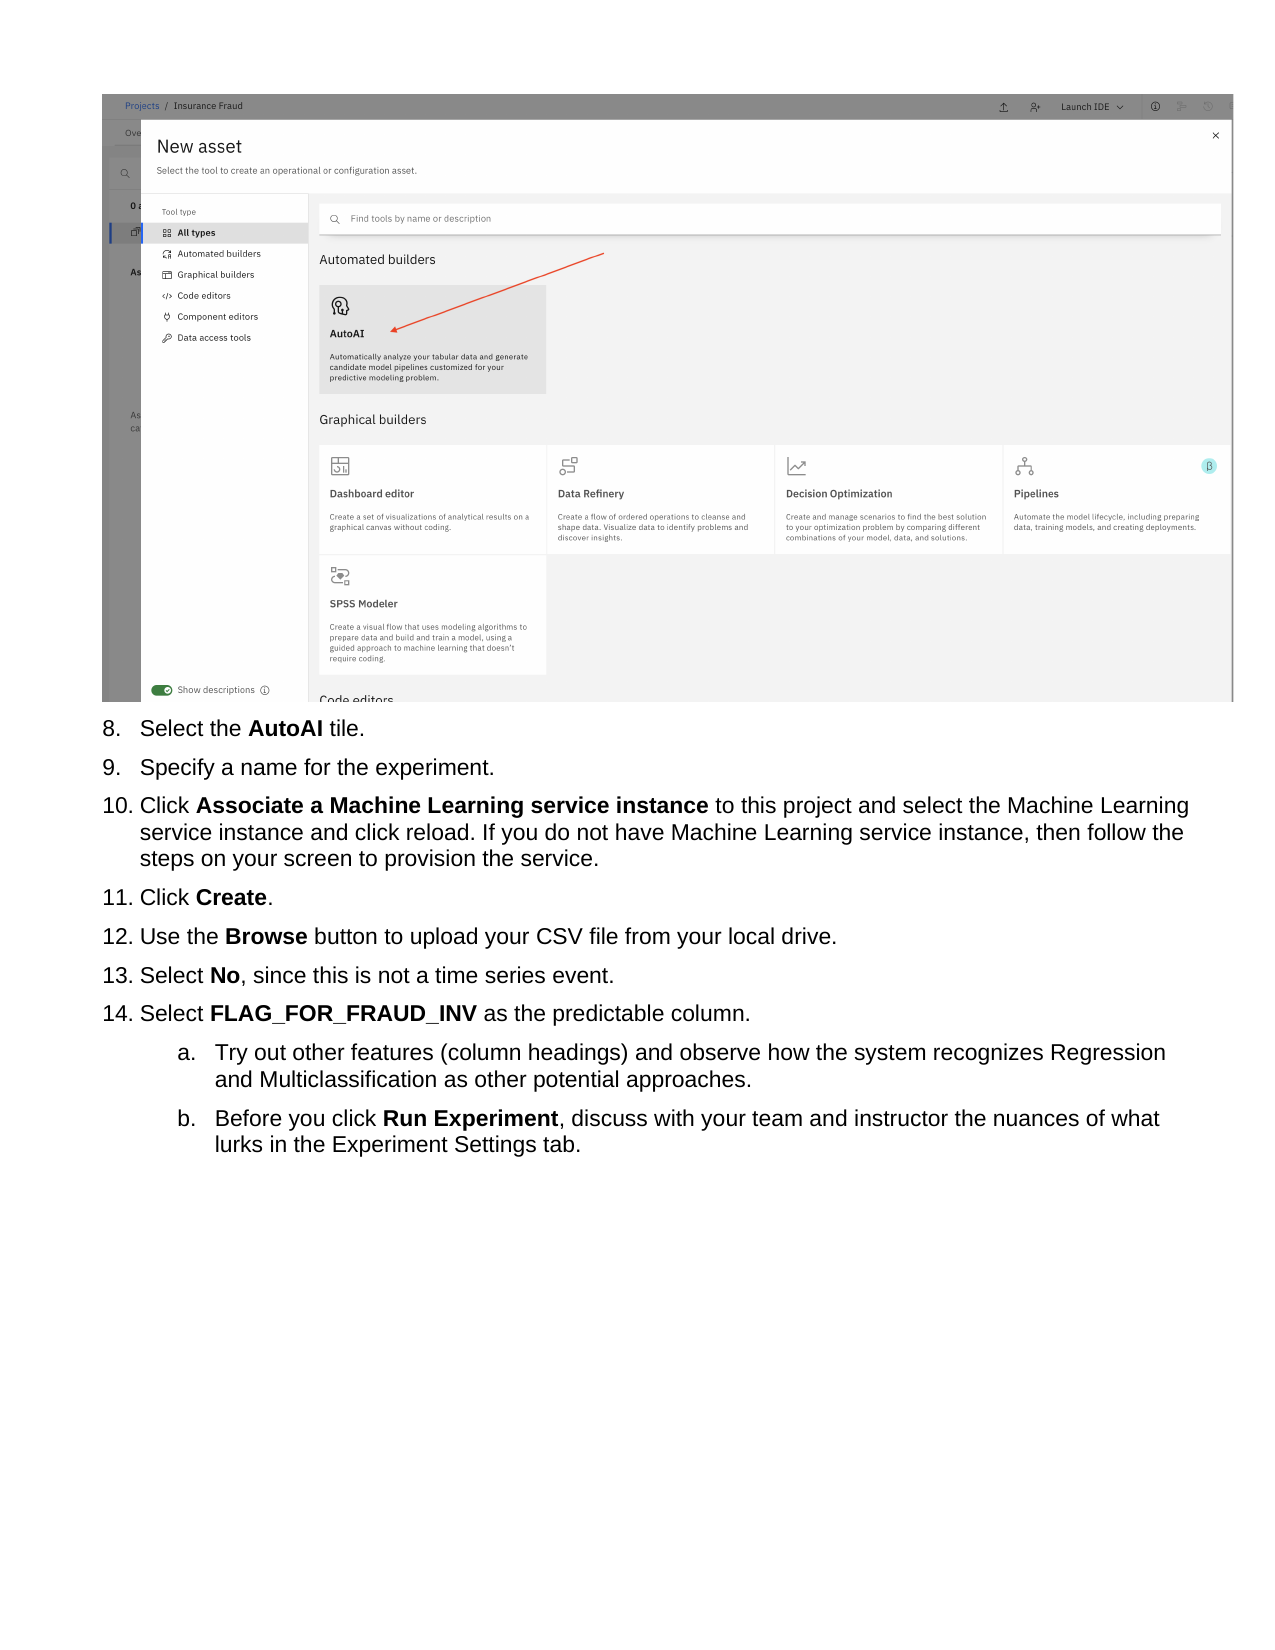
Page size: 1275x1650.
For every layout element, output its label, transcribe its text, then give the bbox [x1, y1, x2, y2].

list Select No, since this is not a time series event. [102, 962, 1196, 988]
list Before you click Run Experiment, discuss with your team and instructor the nuances of what lurks in the Experiment Settings tab. [177, 1104, 1196, 1157]
list Use the Browse button to upload your CSV file from your local drive. [102, 923, 1196, 949]
list Click Create. [102, 884, 1196, 910]
list Try out other features (column headings) and observe how the system recognizes Regression and Multiclassification as other potential approaches. [177, 1039, 1196, 1092]
list Select FLAG_FOR_FRAUD_INV as the predictable column. [102, 1000, 1196, 1027]
list Click Associate a Machine Learning service instance to this project and select the Machine Learning service instance and click reload. If you do not have Machine Learning service instance, then follow the steps on your screen to provision the service. [102, 792, 1196, 871]
picture [102, 94, 1234, 702]
list Specify a name for the experiment. [102, 753, 1196, 780]
list Select the AutoAI tile. [102, 714, 1196, 741]
